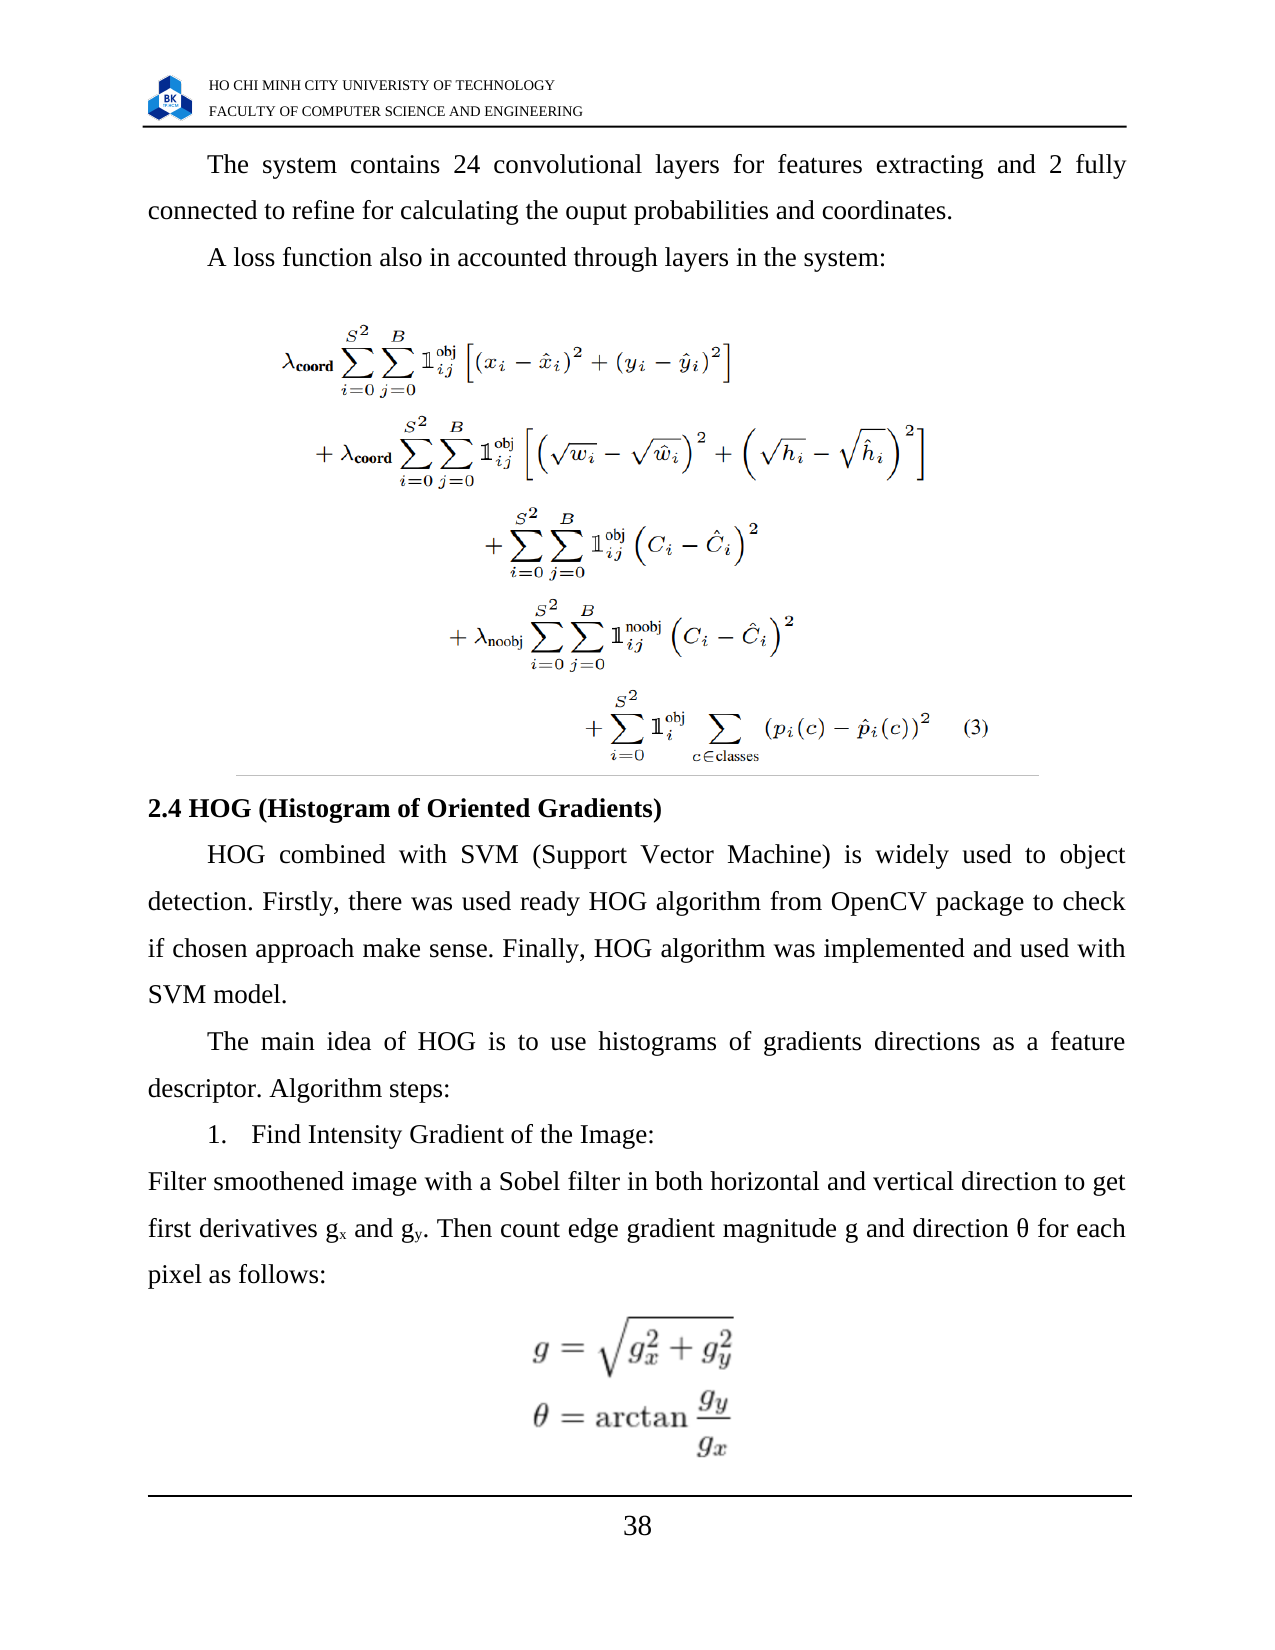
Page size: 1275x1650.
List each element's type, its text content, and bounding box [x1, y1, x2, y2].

picture [236, 287, 1039, 776]
picture [147, 75, 193, 121]
text The system contains 24 convolutional layers for features extracting and 2 fully connected to refine for calculating the ouput probabilities and coordinates. [148, 148, 1127, 226]
text A loss function also in accounted through layers in the system: [148, 241, 1127, 272]
list Find Intensity Gradient of the Image: [207, 1119, 1127, 1150]
picture [520, 1305, 755, 1486]
subtitle 2.4 HOG (Histogram of Oriented Gradients) [148, 792, 1127, 823]
text The main idea of HOG is to use histograms of gradients directions as a feature descriptor. Algorithm steps: [148, 1025, 1127, 1103]
text Filter smoothened image with a Sobel filter in both horizontal and vertical direction to get first derivatives gx and gy. Then count edge gradient magnitude g and direction θ for each pixel as follows: [148, 1165, 1127, 1290]
text HOG combined with SVM (Support Vector Machine) is widely used to object detection. Firstly, there was used ready HOG algorithm from OpenCV package to check if chosen approach make sense. Finally, HOG algorithm was implemented and used with SVM model. [148, 839, 1127, 1010]
